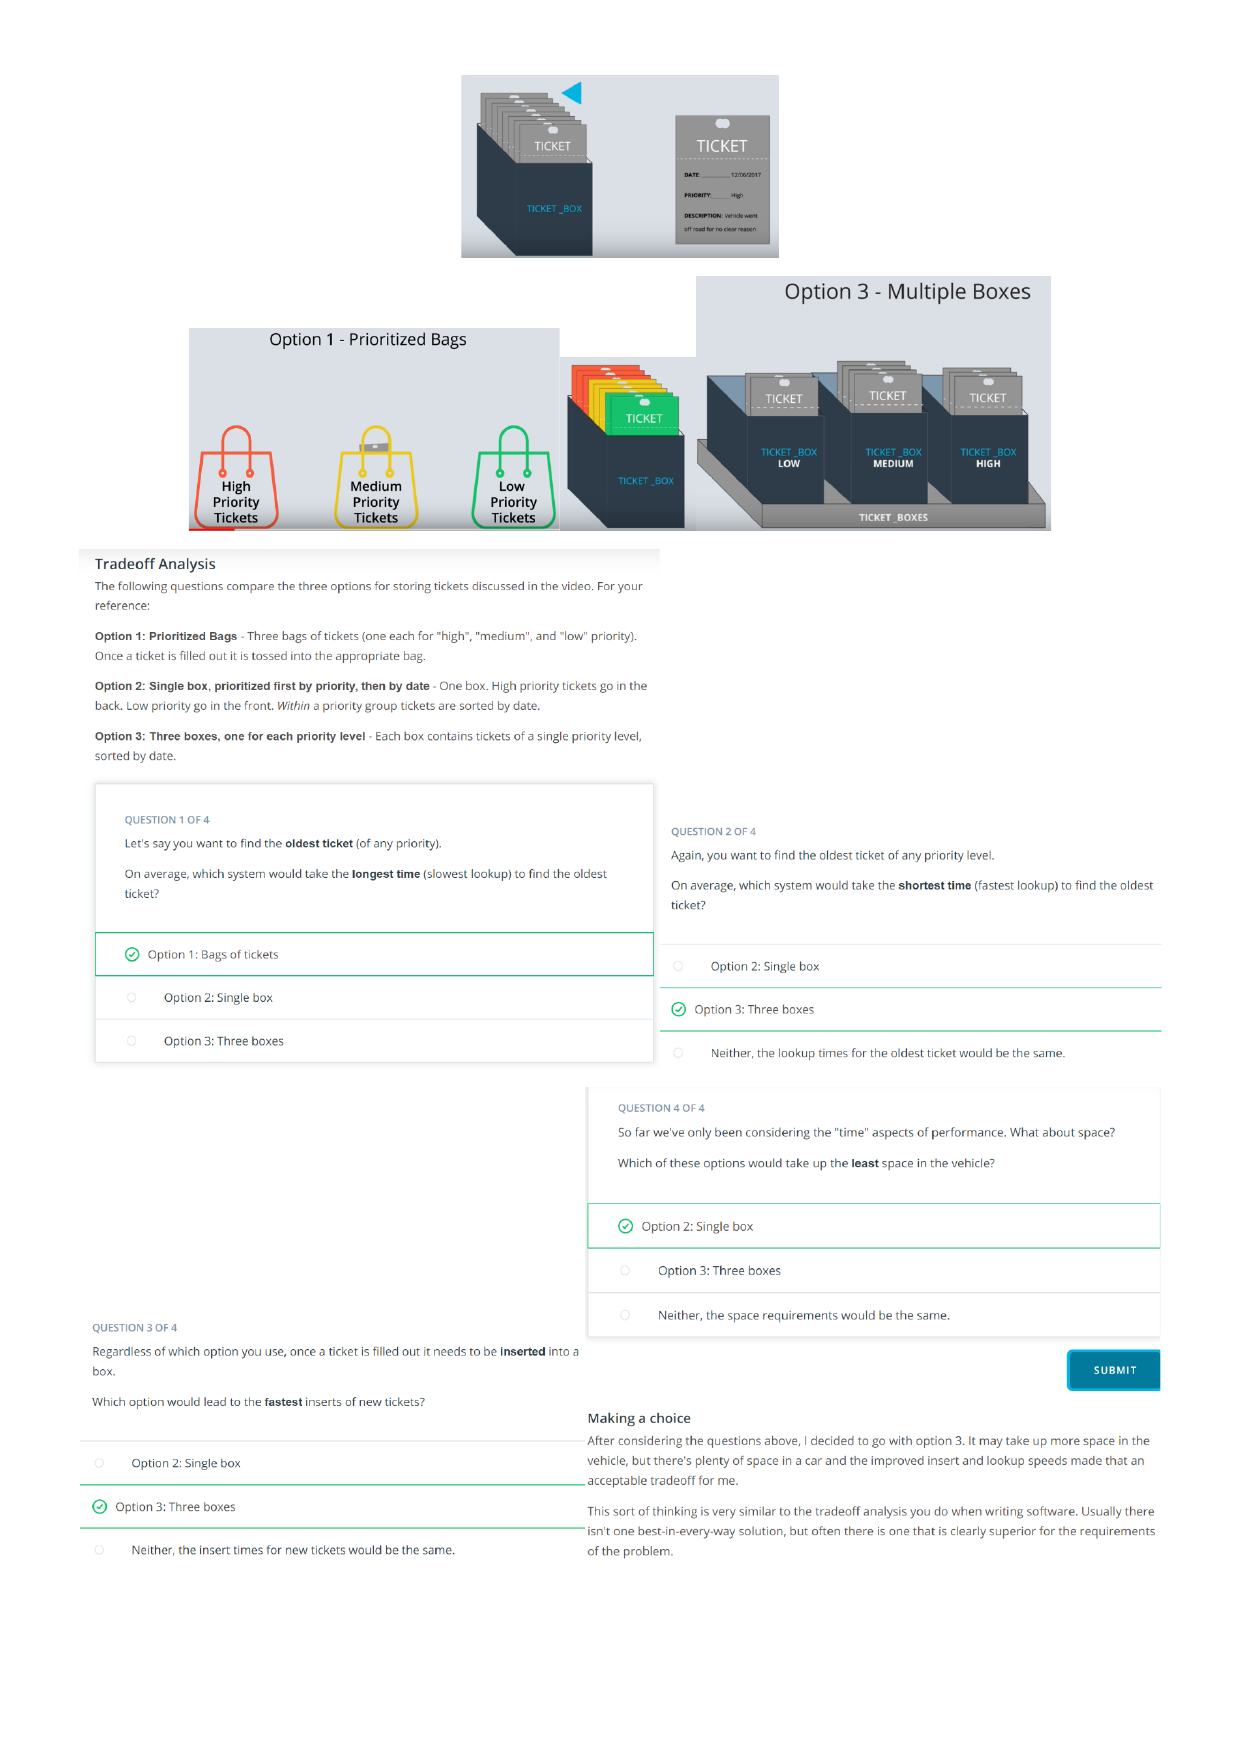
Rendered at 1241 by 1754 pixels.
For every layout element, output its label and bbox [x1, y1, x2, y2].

picture [188, 276, 1052, 531]
picture [78, 549, 1162, 1069]
picture [461, 75, 779, 258]
picture [79, 1087, 1161, 1563]
